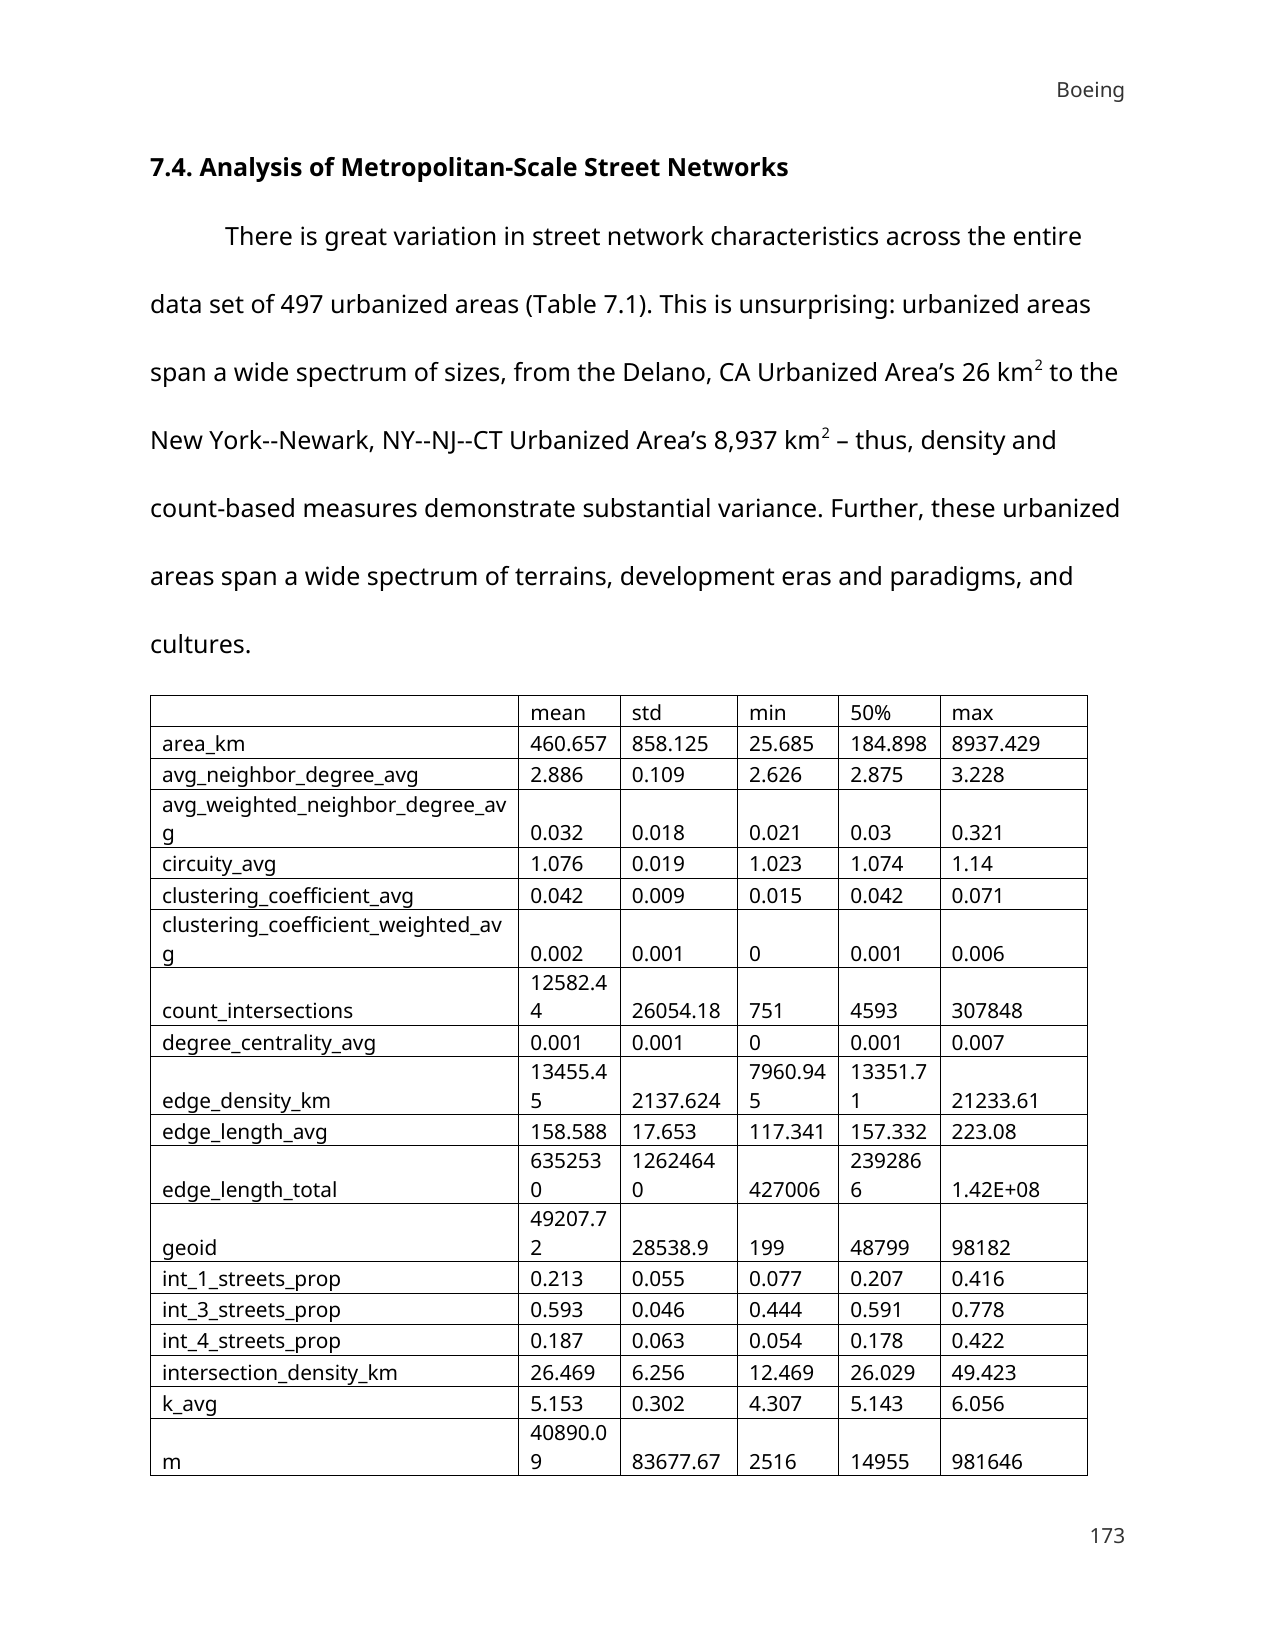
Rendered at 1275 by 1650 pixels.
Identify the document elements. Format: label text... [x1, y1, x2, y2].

table_cell 40890.09 [519, 1419, 620, 1475]
table_header max [941, 696, 1087, 726]
table_cell 0.422 [941, 1325, 1087, 1355]
table_cell 0.042 [519, 879, 620, 909]
table_cell m [151, 1419, 518, 1475]
table_cell 0.591 [839, 1294, 940, 1324]
table_cell degree_centrality_avg [151, 1026, 518, 1056]
table_cell 0.019 [621, 848, 737, 878]
table_cell 5.143 [839, 1387, 940, 1417]
table_cell 981646 [941, 1419, 1087, 1475]
table_cell 28538.9 [621, 1204, 737, 1261]
table_cell 1.074 [839, 848, 940, 878]
table_cell 0.778 [941, 1294, 1087, 1324]
table_cell 26054.18 [621, 968, 737, 1025]
table_cell 0.032 [519, 790, 620, 847]
table_cell 0.001 [839, 1026, 940, 1056]
table_cell 0.046 [621, 1294, 737, 1324]
table_cell 307848 [941, 968, 1087, 1025]
table_cell 0.321 [941, 790, 1087, 847]
table_cell 0.007 [941, 1026, 1087, 1056]
table_cell 2392866 [839, 1146, 940, 1203]
table_cell 12.469 [738, 1356, 838, 1386]
table_cell 427006 [738, 1146, 838, 1203]
table_cell 0.006 [941, 910, 1087, 967]
table_cell 117.341 [738, 1115, 838, 1145]
table_cell 26.029 [839, 1356, 940, 1386]
table_cell 21233.61 [941, 1057, 1087, 1114]
table_cell 2.875 [839, 759, 940, 789]
table_cell 49.423 [941, 1356, 1087, 1386]
table_cell 12624640 [621, 1146, 737, 1203]
table_cell 2.626 [738, 759, 838, 789]
table_cell k_avg [151, 1387, 518, 1417]
table_cell 0.001 [839, 910, 940, 967]
table_cell count_intersections [151, 968, 518, 1025]
table_cell 2137.624 [621, 1057, 737, 1114]
table_cell area_km [151, 727, 518, 757]
table_cell 4.307 [738, 1387, 838, 1417]
table_cell 4593 [839, 968, 940, 1025]
table_cell 14955 [839, 1419, 940, 1475]
table_header mean [519, 696, 620, 726]
table_cell 1.14 [941, 848, 1087, 878]
table_cell 0 [738, 910, 838, 967]
table_cell intersection_density_km [151, 1356, 518, 1386]
table_cell 0.444 [738, 1294, 838, 1324]
table_cell 17.653 [621, 1115, 737, 1145]
table_cell 13351.71 [839, 1057, 940, 1114]
table_cell 3.228 [941, 759, 1087, 789]
subtitle Analysis of Metropolitan-Scale Street Networks [150, 150, 1125, 184]
text There is great variation in street network characteristics across the entire data set of 497 urbanized areas (Table 7.1). This is unsurprising: urbanized areas span a wide spectrum of sizes, from the Delano, CA Urbanized Area’s 26 km2 to the New York--Newark, NY--NJ--CT Urbanized Area’s 8,937 km2 – thus, density and count-based measures demonstrate substantial variance. Further, these urbanized areas span a wide spectrum of terrains, development eras and paradigms, and cultures. [150, 218, 1125, 661]
table_cell 157.332 [839, 1115, 940, 1145]
table_cell edge_length_total [151, 1146, 518, 1203]
table_cell 6352530 [519, 1146, 620, 1203]
table_cell clustering_coefficient_avg [151, 879, 518, 909]
table_cell int_4_streets_prop [151, 1325, 518, 1355]
table_cell 0.002 [519, 910, 620, 967]
table_cell 0.593 [519, 1294, 620, 1324]
table_cell 0.178 [839, 1325, 940, 1355]
table_cell 158.588 [519, 1115, 620, 1145]
table_cell 184.898 [839, 727, 940, 757]
table_cell 0.187 [519, 1325, 620, 1355]
table_cell avg_neighbor_degree_avg [151, 759, 518, 789]
table_cell 751 [738, 968, 838, 1025]
table_cell 98182 [941, 1204, 1087, 1261]
table_cell 223.08 [941, 1115, 1087, 1145]
table_cell 8937.429 [941, 727, 1087, 757]
table_cell 0.109 [621, 759, 737, 789]
table_cell 49207.72 [519, 1204, 620, 1261]
table_cell edge_density_km [151, 1057, 518, 1114]
table_cell 1.42E+08 [941, 1146, 1087, 1203]
table_cell 858.125 [621, 727, 737, 757]
table_cell 25.685 [738, 727, 838, 757]
table_cell 0 [738, 1026, 838, 1056]
table_cell avg_weighted_neighbor_degree_avg [151, 790, 518, 847]
table_cell 48799 [839, 1204, 940, 1261]
table_cell 1.023 [738, 848, 838, 878]
table_cell 6.256 [621, 1356, 737, 1386]
table_cell 0.009 [621, 879, 737, 909]
table_cell 0.001 [621, 910, 737, 967]
table_cell edge_length_avg [151, 1115, 518, 1145]
table_cell 0.055 [621, 1262, 737, 1292]
table_cell 2.886 [519, 759, 620, 789]
table_cell geoid [151, 1204, 518, 1261]
table_cell clustering_coefficient_weighted_avg [151, 910, 518, 967]
table_cell 2516 [738, 1419, 838, 1475]
table_cell int_3_streets_prop [151, 1294, 518, 1324]
table_cell circuity_avg [151, 848, 518, 878]
table_cell int_1_streets_prop [151, 1262, 518, 1292]
table_cell 0.001 [621, 1026, 737, 1056]
table_cell 5.153 [519, 1387, 620, 1417]
table_cell 0.077 [738, 1262, 838, 1292]
table_cell 0.03 [839, 790, 940, 847]
table_cell 0.021 [738, 790, 838, 847]
table_header [151, 696, 518, 726]
table_cell 26.469 [519, 1356, 620, 1386]
table_cell 0.054 [738, 1325, 838, 1355]
table_cell 12582.44 [519, 968, 620, 1025]
table_cell 0.207 [839, 1262, 940, 1292]
table_cell 6.056 [941, 1387, 1087, 1417]
table_cell 0.302 [621, 1387, 737, 1417]
table_cell 13455.45 [519, 1057, 620, 1114]
table_cell 7960.945 [738, 1057, 838, 1114]
table_header 50% [839, 696, 940, 726]
table_cell 460.657 [519, 727, 620, 757]
table_cell 0.071 [941, 879, 1087, 909]
table_cell 0.018 [621, 790, 737, 847]
table_cell 0.042 [839, 879, 940, 909]
table_cell 0.063 [621, 1325, 737, 1355]
table_header std [621, 696, 737, 726]
table_cell 0.213 [519, 1262, 620, 1292]
table_cell 0.001 [519, 1026, 620, 1056]
table_cell 1.076 [519, 848, 620, 878]
table_cell 83677.67 [621, 1419, 737, 1475]
table_header min [738, 696, 838, 726]
table_cell 0.416 [941, 1262, 1087, 1292]
table_cell 199 [738, 1204, 838, 1261]
table_cell 0.015 [738, 879, 838, 909]
